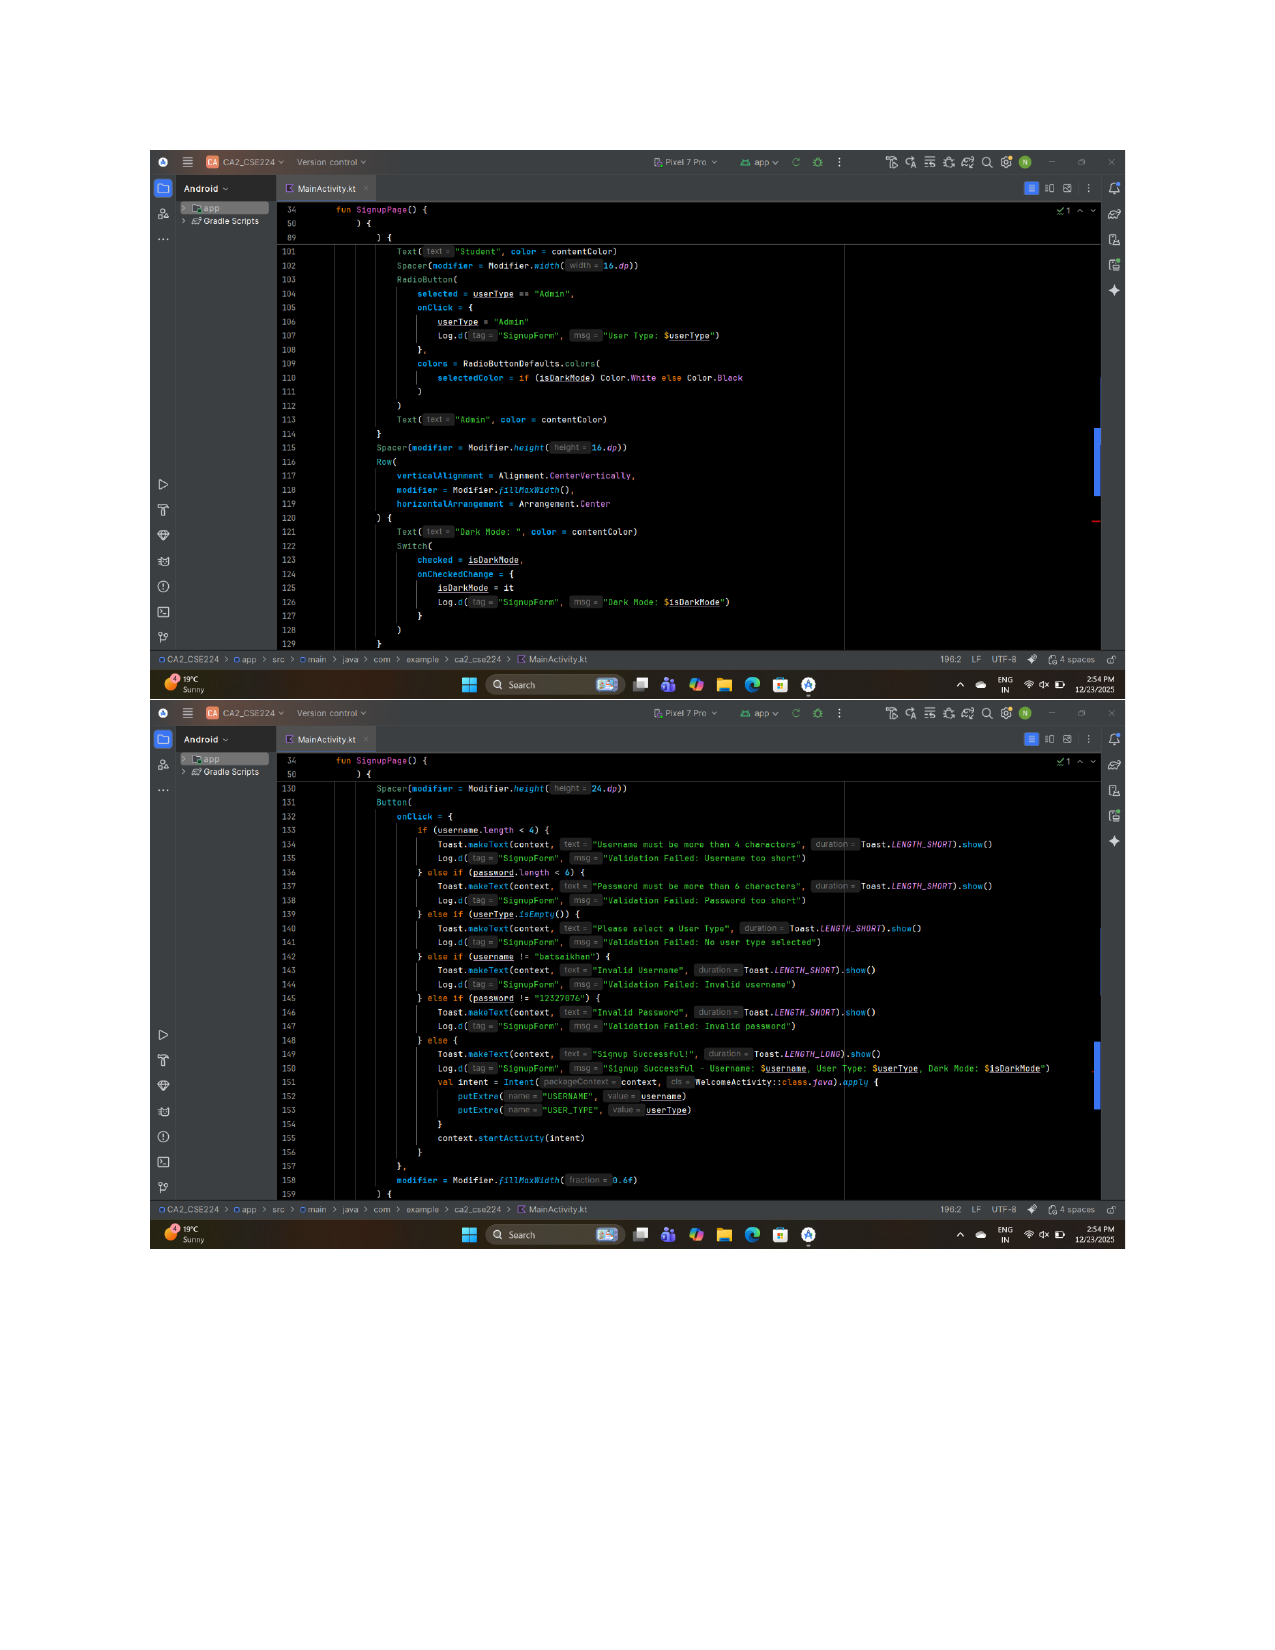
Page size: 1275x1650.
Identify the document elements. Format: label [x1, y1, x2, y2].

picture [150, 150, 1125, 699]
picture [150, 700, 1125, 1249]
